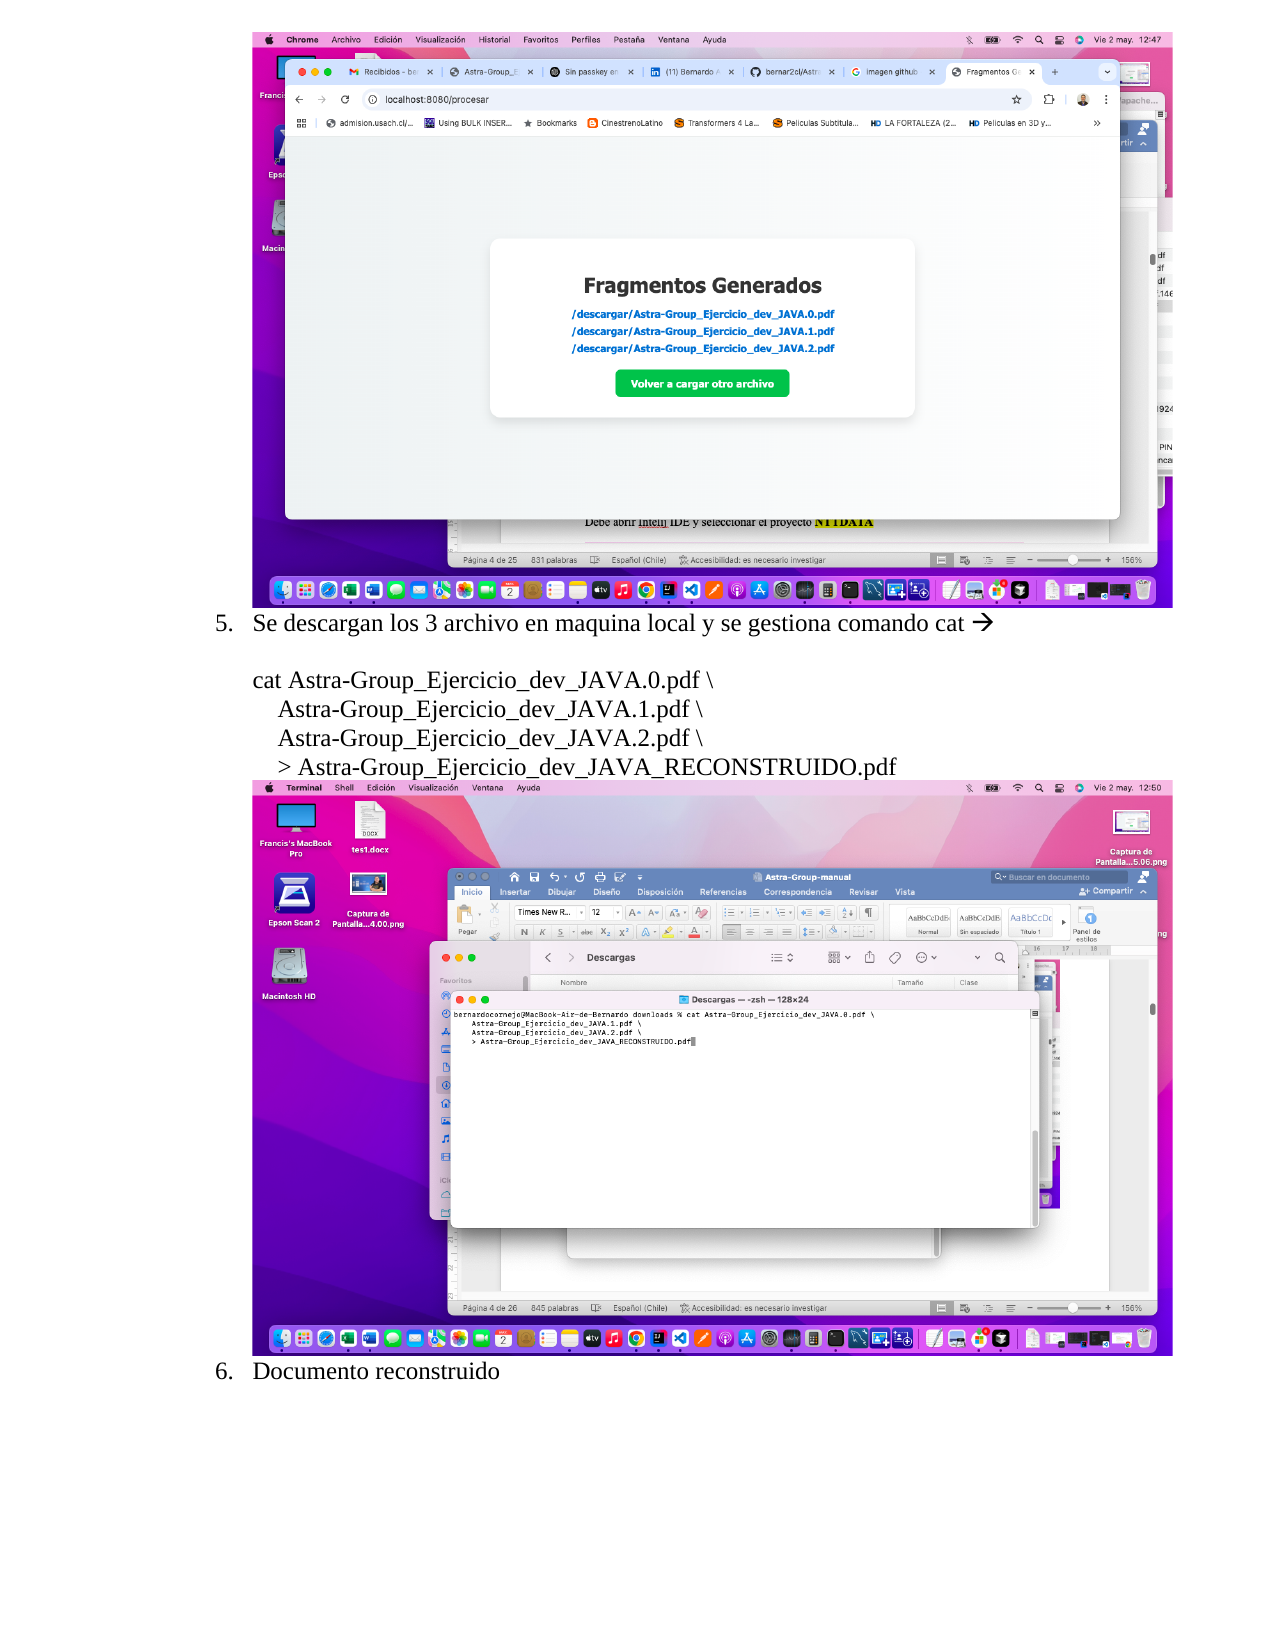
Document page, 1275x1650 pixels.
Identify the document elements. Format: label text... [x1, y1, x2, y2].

list Se descargan los 3 archivo en maquina local y se gestiona comando cat [215, 608, 1098, 637]
picture [252, 32, 1173, 608]
list Astra-Group_Ejercicio_dev_JAVA.1.pdf \ [252, 694, 1098, 723]
picture [252, 780, 1173, 1356]
list > Astra-Group_Ejercicio_dev_JAVA_RECONSTRUIDO.pdf [252, 752, 1098, 780]
list cat Astra-Group_Ejercicio_dev_JAVA.0.pdf \ [252, 665, 1098, 694]
list Documento reconstruido [215, 1356, 1098, 1384]
list Astra-Group_Ejercicio_dev_JAVA.2.pdf \ [252, 723, 1098, 752]
